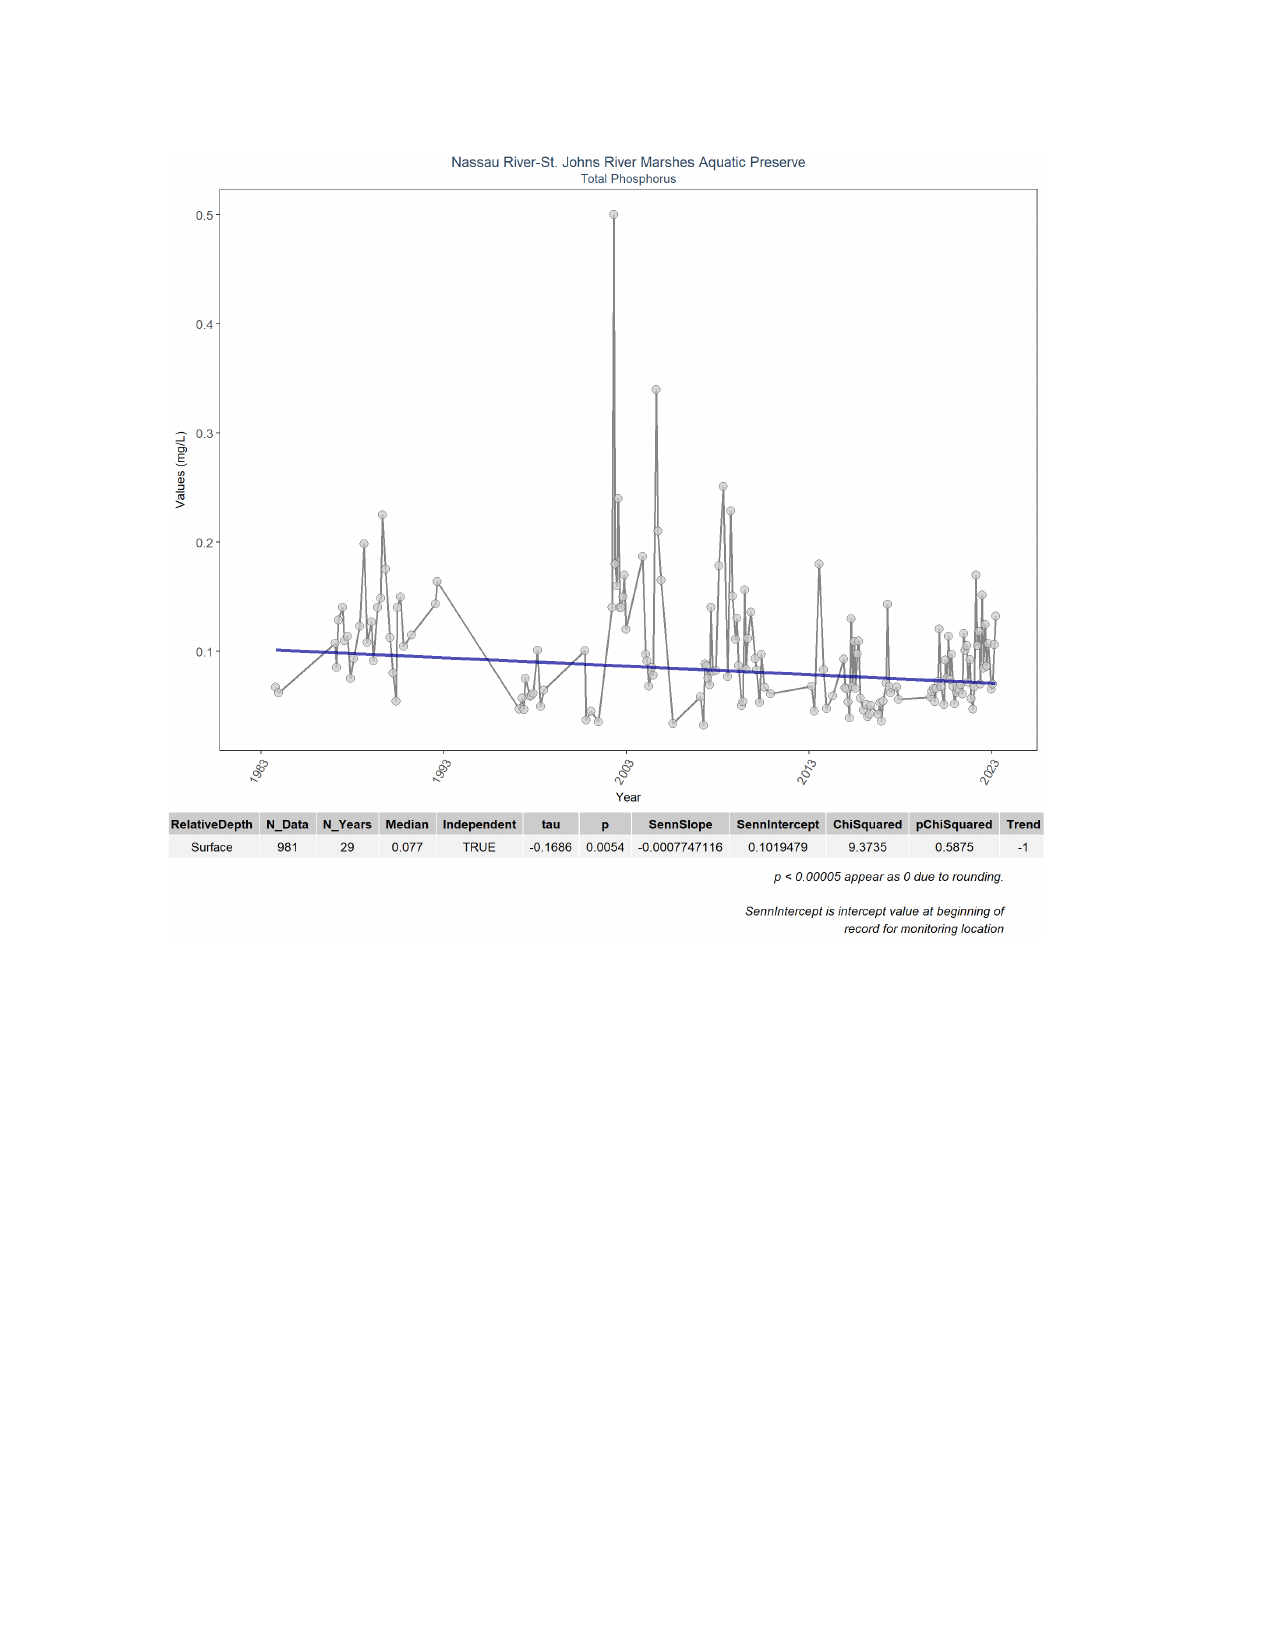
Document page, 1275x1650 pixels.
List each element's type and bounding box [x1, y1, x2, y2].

picture [168, 150, 1044, 938]
